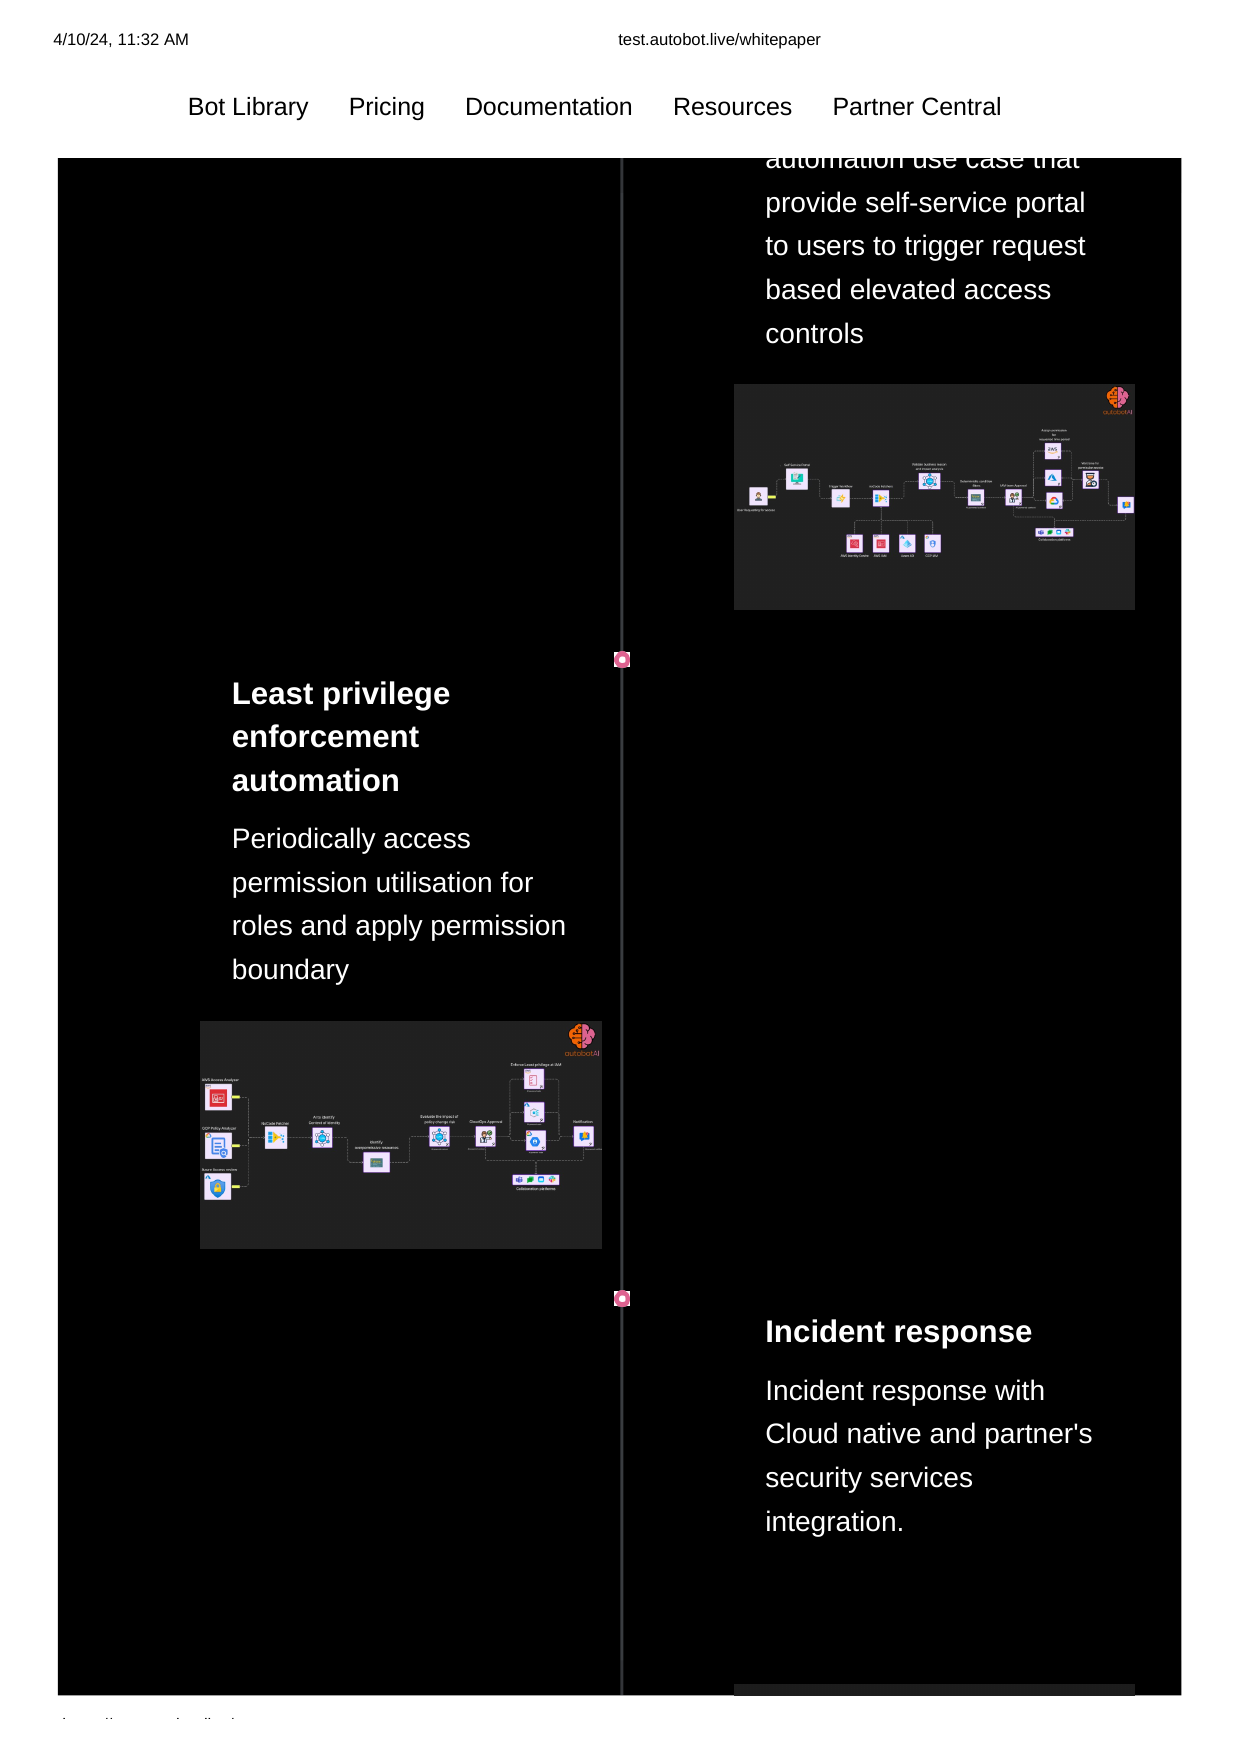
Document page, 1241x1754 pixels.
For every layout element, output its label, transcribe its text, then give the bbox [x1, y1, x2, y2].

picture [614, 651, 630, 668]
picture [734, 1684, 1135, 1696]
picture [734, 384, 1135, 610]
text automation use case that provide self-service portal to users to trigger request based elevated access controls [765, 142, 1088, 349]
subtitle Least privilege enforcement automation [232, 675, 453, 798]
text Incident response with [765, 1373, 1196, 1406]
text Bot Library Pricing Documentation Resources Partner Central [188, 92, 1196, 121]
text Cloud native and partner's security services [765, 1417, 1095, 1493]
text integration. [765, 1505, 1196, 1537]
text Periodically access permission utilisation for roles and apply permission boundary [232, 822, 569, 985]
picture [614, 1290, 630, 1307]
subtitle Incident response [765, 1313, 1196, 1349]
picture [200, 1021, 602, 1249]
